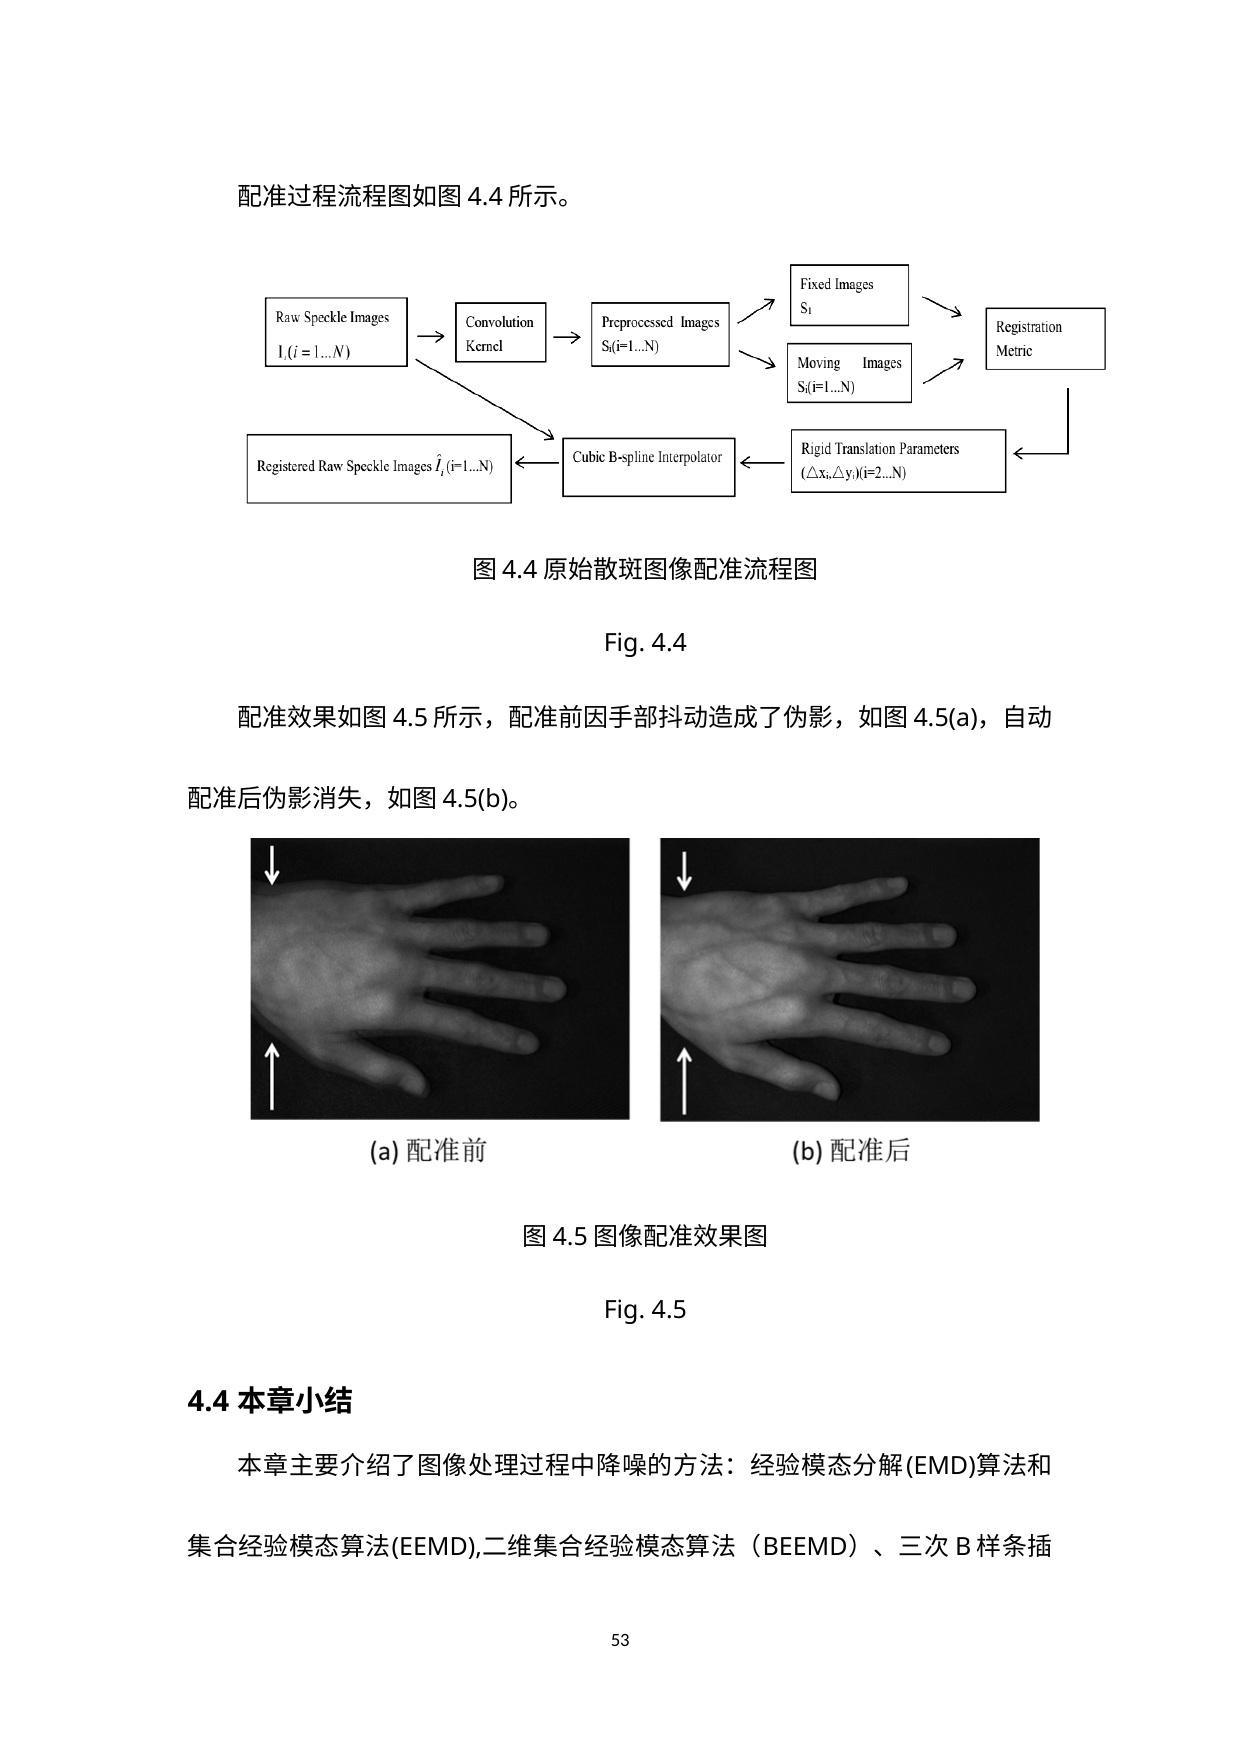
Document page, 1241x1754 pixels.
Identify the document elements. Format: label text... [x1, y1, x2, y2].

text 图4.5图像配准效果图 [187, 1202, 1053, 1267]
text Fig. 4.5 [187, 1276, 1053, 1341]
text 配准过程流程图如图4.4所示。 [187, 162, 1053, 227]
picture [237, 249, 1115, 515]
text 4.4 本章小结 [187, 1366, 1053, 1431]
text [187, 1431, 1053, 1577]
text 图4.4 原始散斑图像配准流程图 [187, 535, 1053, 600]
text Fig. 4.4 [187, 609, 1053, 674]
picture [250, 838, 1040, 1184]
text 配准效果如图4.5所示，配准前因手部抖动造成了伪影，如图4.5(a)，自动配准后伪影消失，如图4.5(b)。 [187, 683, 1053, 829]
